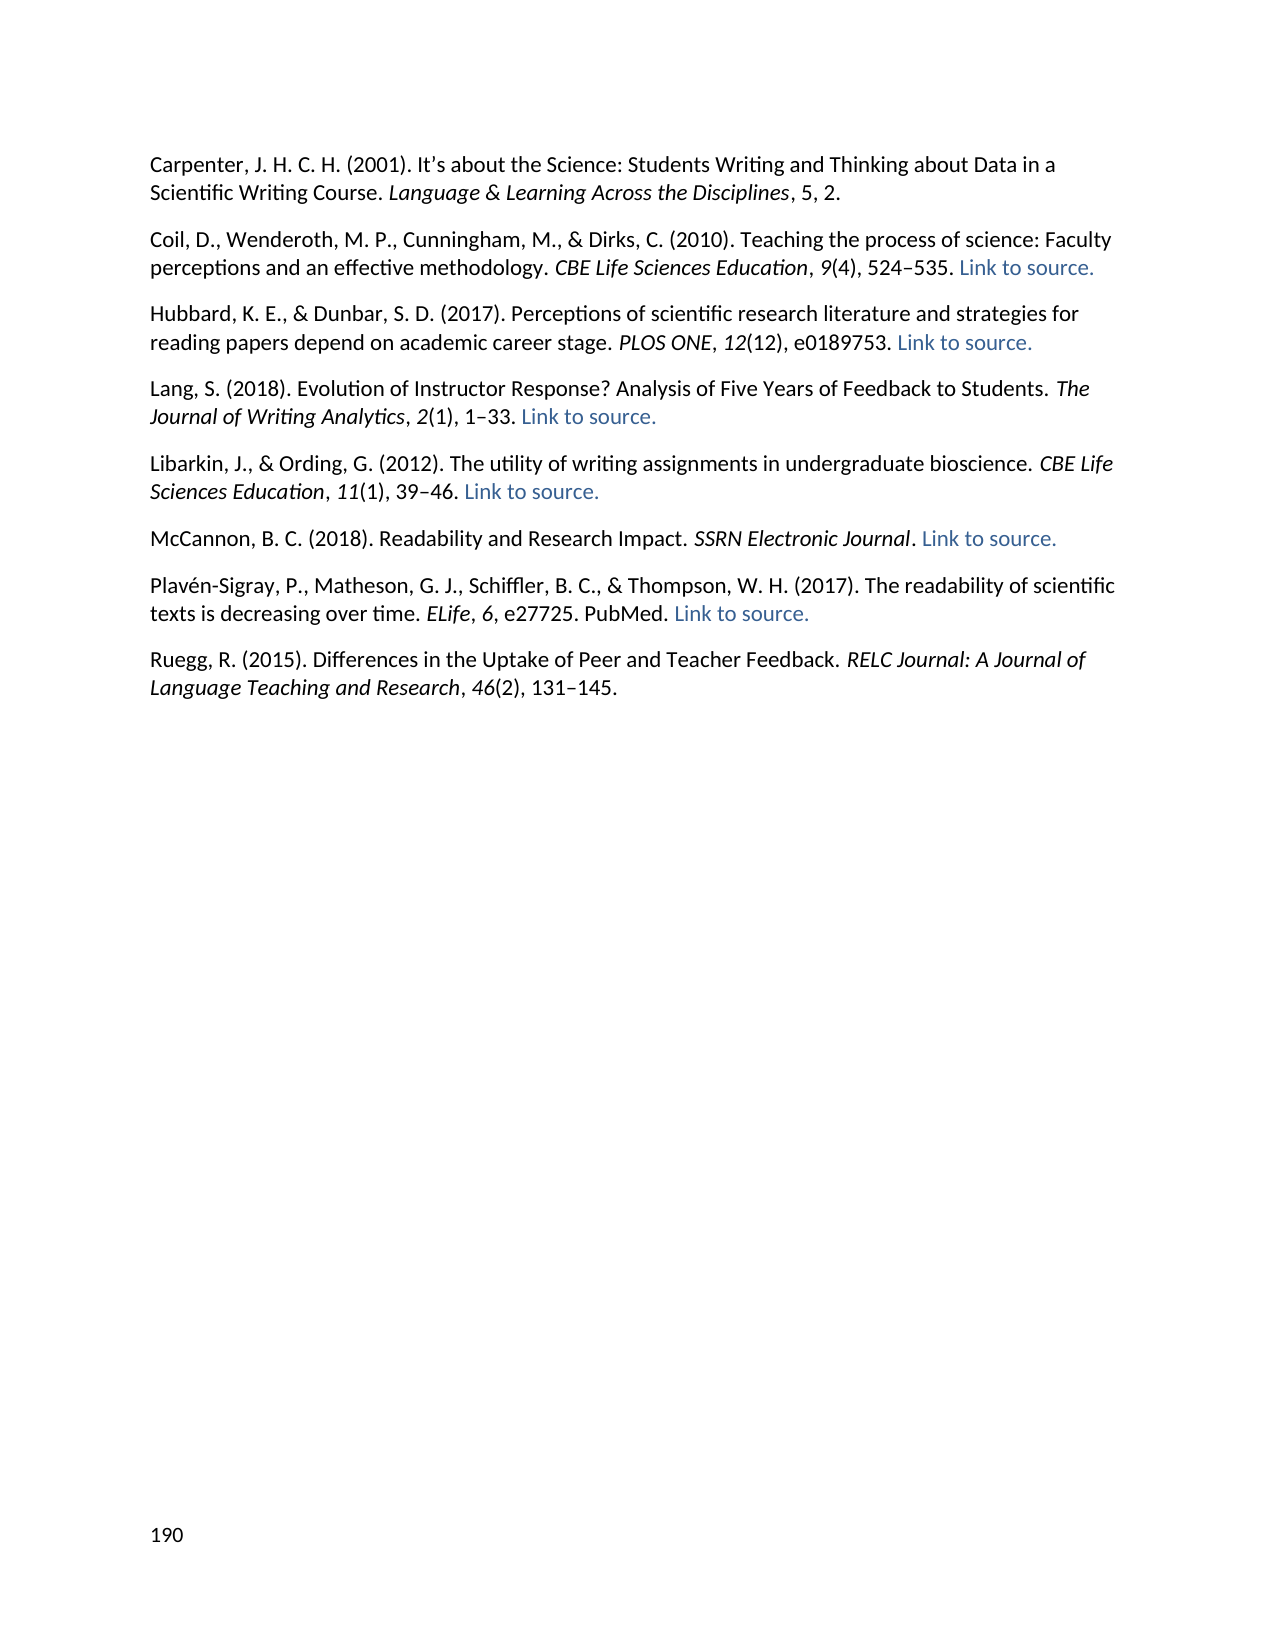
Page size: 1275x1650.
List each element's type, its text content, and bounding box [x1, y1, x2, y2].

text Libarkin, J., & Ording, G. (2012). The utility of writing assignments in undergraduate bioscience. CBE Life Sciences Education, 11(1), 39–46. Link to source. [150, 449, 1125, 505]
text Hubbard, K. E., & Dunbar, S. D. (2017). Perceptions of scientific research literature and strategies for reading papers depend on academic career stage. PLOS ONE, 12(12), e0189753. Link to source. [150, 299, 1125, 356]
text Coil, D., Wenderoth, M. P., Cunningham, M., & Dirks, C. (2010). Teaching the process of science: Faculty perceptions and an effective methodology. CBE Life Sciences Education, 9(4), 524–535. Link to source. [150, 225, 1125, 281]
text Plavén-Sigray, P., Matheson, G. J., Schiffler, B. C., & Thompson, W. H. (2017). The readability of scientific texts is decreasing over time. ELife, 6, e27725. PubMed. Link to source. [150, 571, 1125, 627]
text Carpenter, J. H. C. H. (2001). It’s about the Science: Students Writing and Thinking about Data in a Scientific Writing Course. Language & Learning Across the Disciplines, 5, 2. [150, 150, 1125, 206]
text Lang, S. (2018). Evolution of Instructor Response? Analysis of Five Years of Feedback to Students. The Journal of Writing Analytics, 2(1), 1–33. Link to source. [150, 374, 1125, 430]
text McCannon, B. C. (2018). Readability and Research Impact. SSRN Electronic Journal. Link to source. [150, 524, 1125, 552]
text Ruegg, R. (2015). Differences in the Uptake of Peer and Teacher Feedback. RELC Journal: A Journal of Language Teaching and Research, 46(2), 131–145. [150, 646, 1125, 702]
